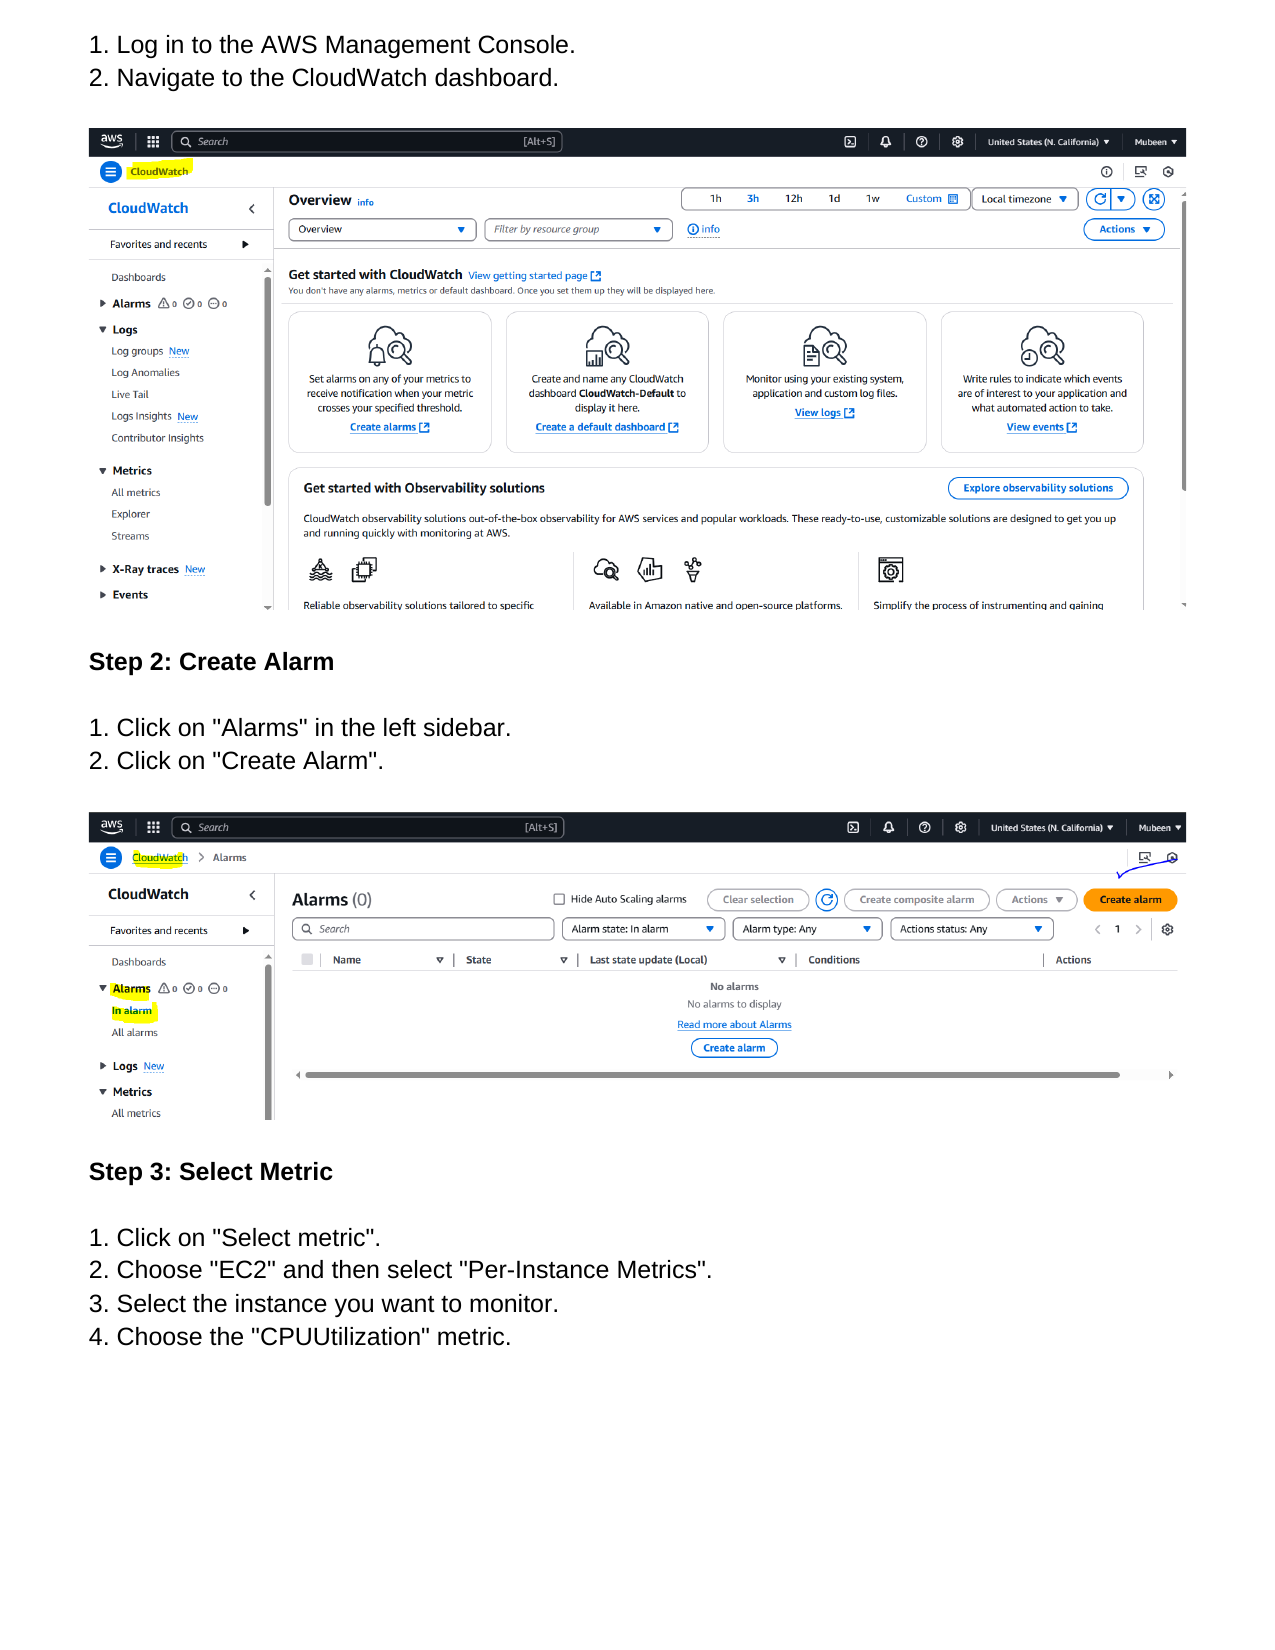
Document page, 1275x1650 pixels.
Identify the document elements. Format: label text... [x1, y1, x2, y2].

picture [88, 128, 1187, 610]
text 3. Select the instance you want to monitor. [89, 1288, 1186, 1317]
text 1. Click on "Alarms" in the left sidebar. [89, 713, 1186, 742]
text 1. Log in to the AWS Management Console. [89, 29, 1186, 58]
text 2. Choose "EC2" and then select "Per-Instance Metrics". [89, 1256, 1186, 1284]
text Step 3: Select Metric [89, 1156, 1186, 1185]
text 1. Click on "Select metric". [89, 1222, 1186, 1251]
text Step 2: Create Alarm [89, 647, 1186, 676]
text 2. Click on "Create Alarm". [89, 746, 1186, 775]
text 2. Navigate to the CloudWatch dashboard. [89, 63, 1186, 91]
picture [88, 812, 1187, 1120]
text 4. Choose the "CPUUtilization" metric. [89, 1322, 1186, 1350]
